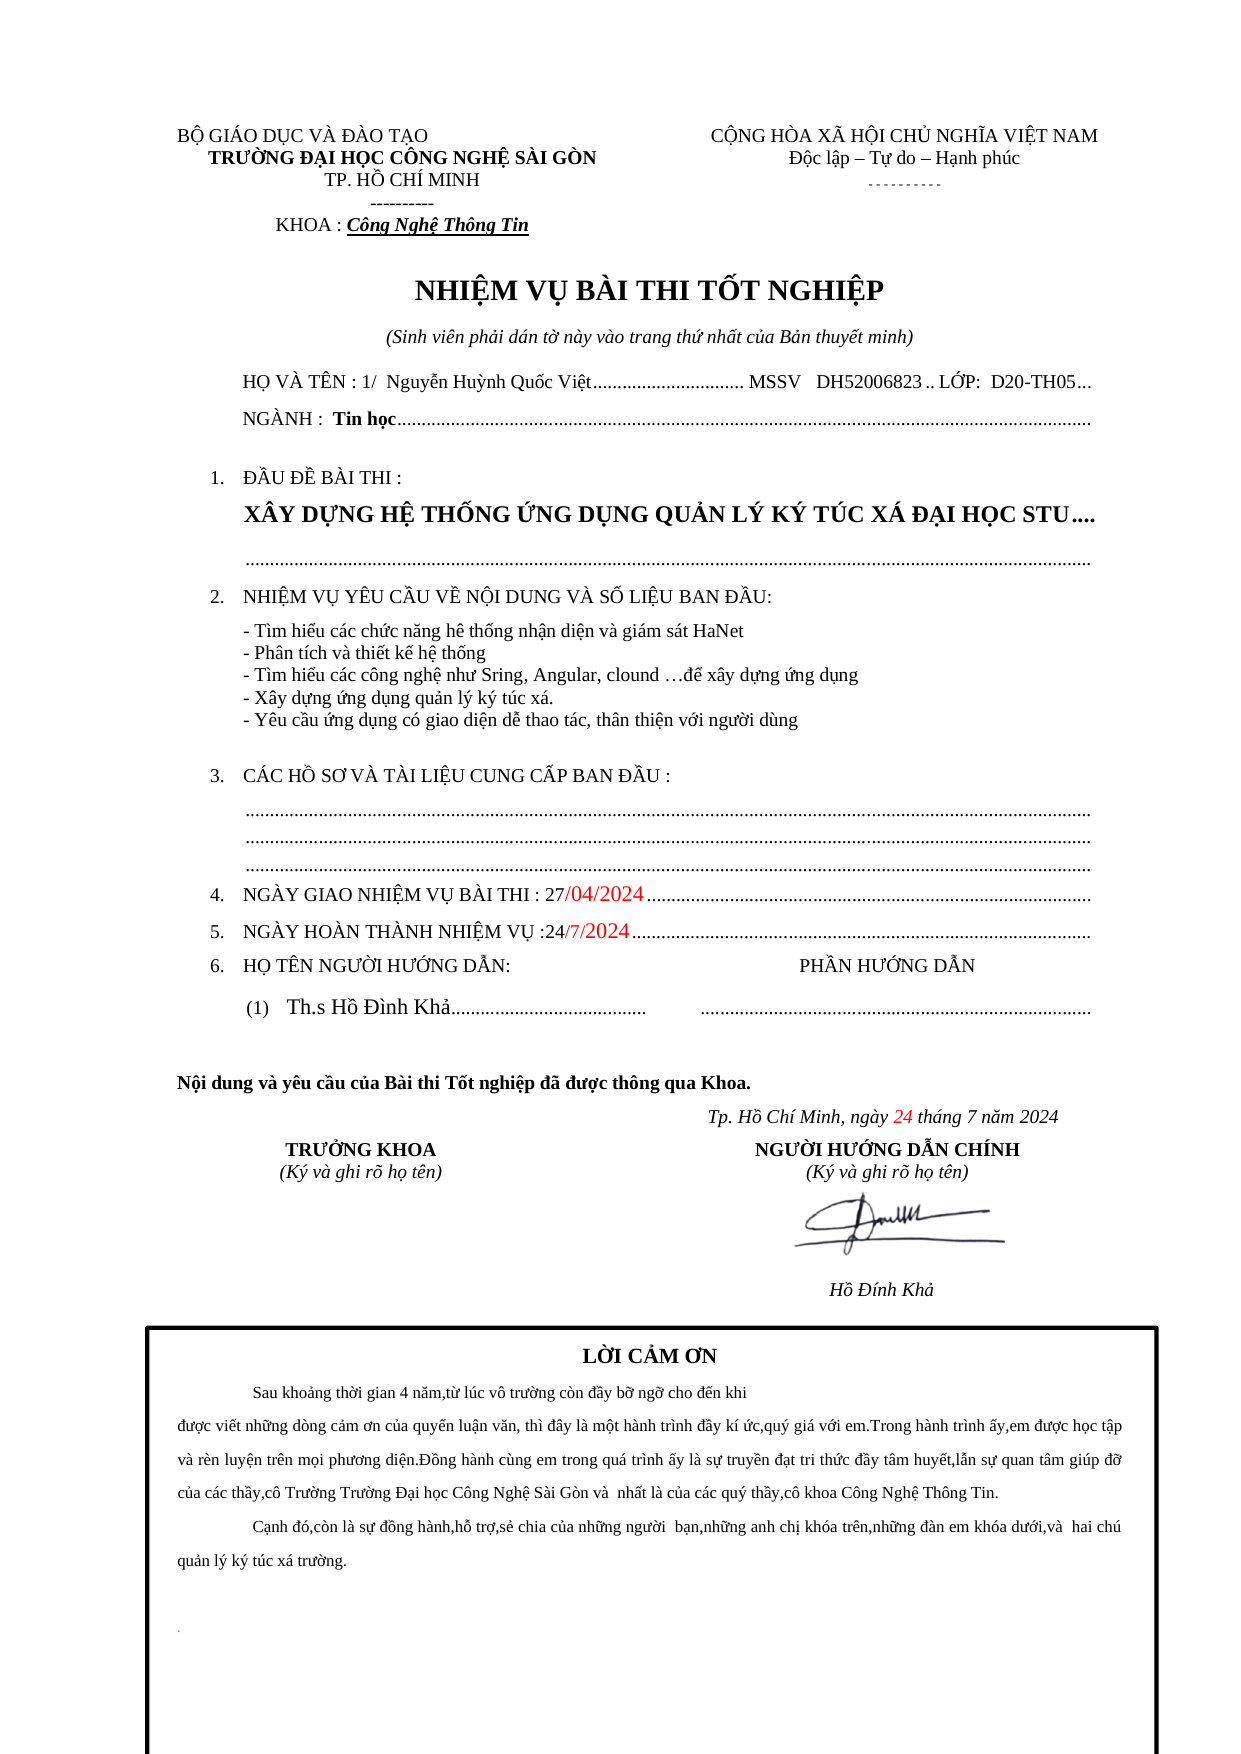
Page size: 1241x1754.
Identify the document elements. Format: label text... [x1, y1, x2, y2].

text LỜI CẢM ƠN [177, 1325, 1122, 1368]
text Sau khoảng thời gian 4 năm,từ lúc vô trường còn đầy bỡ ngỡ cho đến khi [177, 1368, 1122, 1402]
text được viết những dòng cảm ơn của quyển luận văn, thì đây là một hành trình đầy kí ức,quý giá với em.Trong hành trình ấy,em được học tập và rèn luyện trên mọi phương diện.Đồng hành cùng em trong quá trình ấy là sự truyền đạt tri thức đầy tâm huyết,lẫn sự quan tâm giúp đỡ của các thầy,cô Trường Trường Đại học Công Nghệ Sài Gòn và nhất là của các quý thầy,cô khoa Công Nghệ Thông Tin. [177, 1402, 1122, 1503]
text Cạnh đó,còn là sự đồng hành,hỗ trợ,sẻ chia của những người bạn,những anh chị khóa trên,những đàn em khóa dưới,và hai chú quản lý ký túc xá trường. [177, 1503, 1122, 1570]
